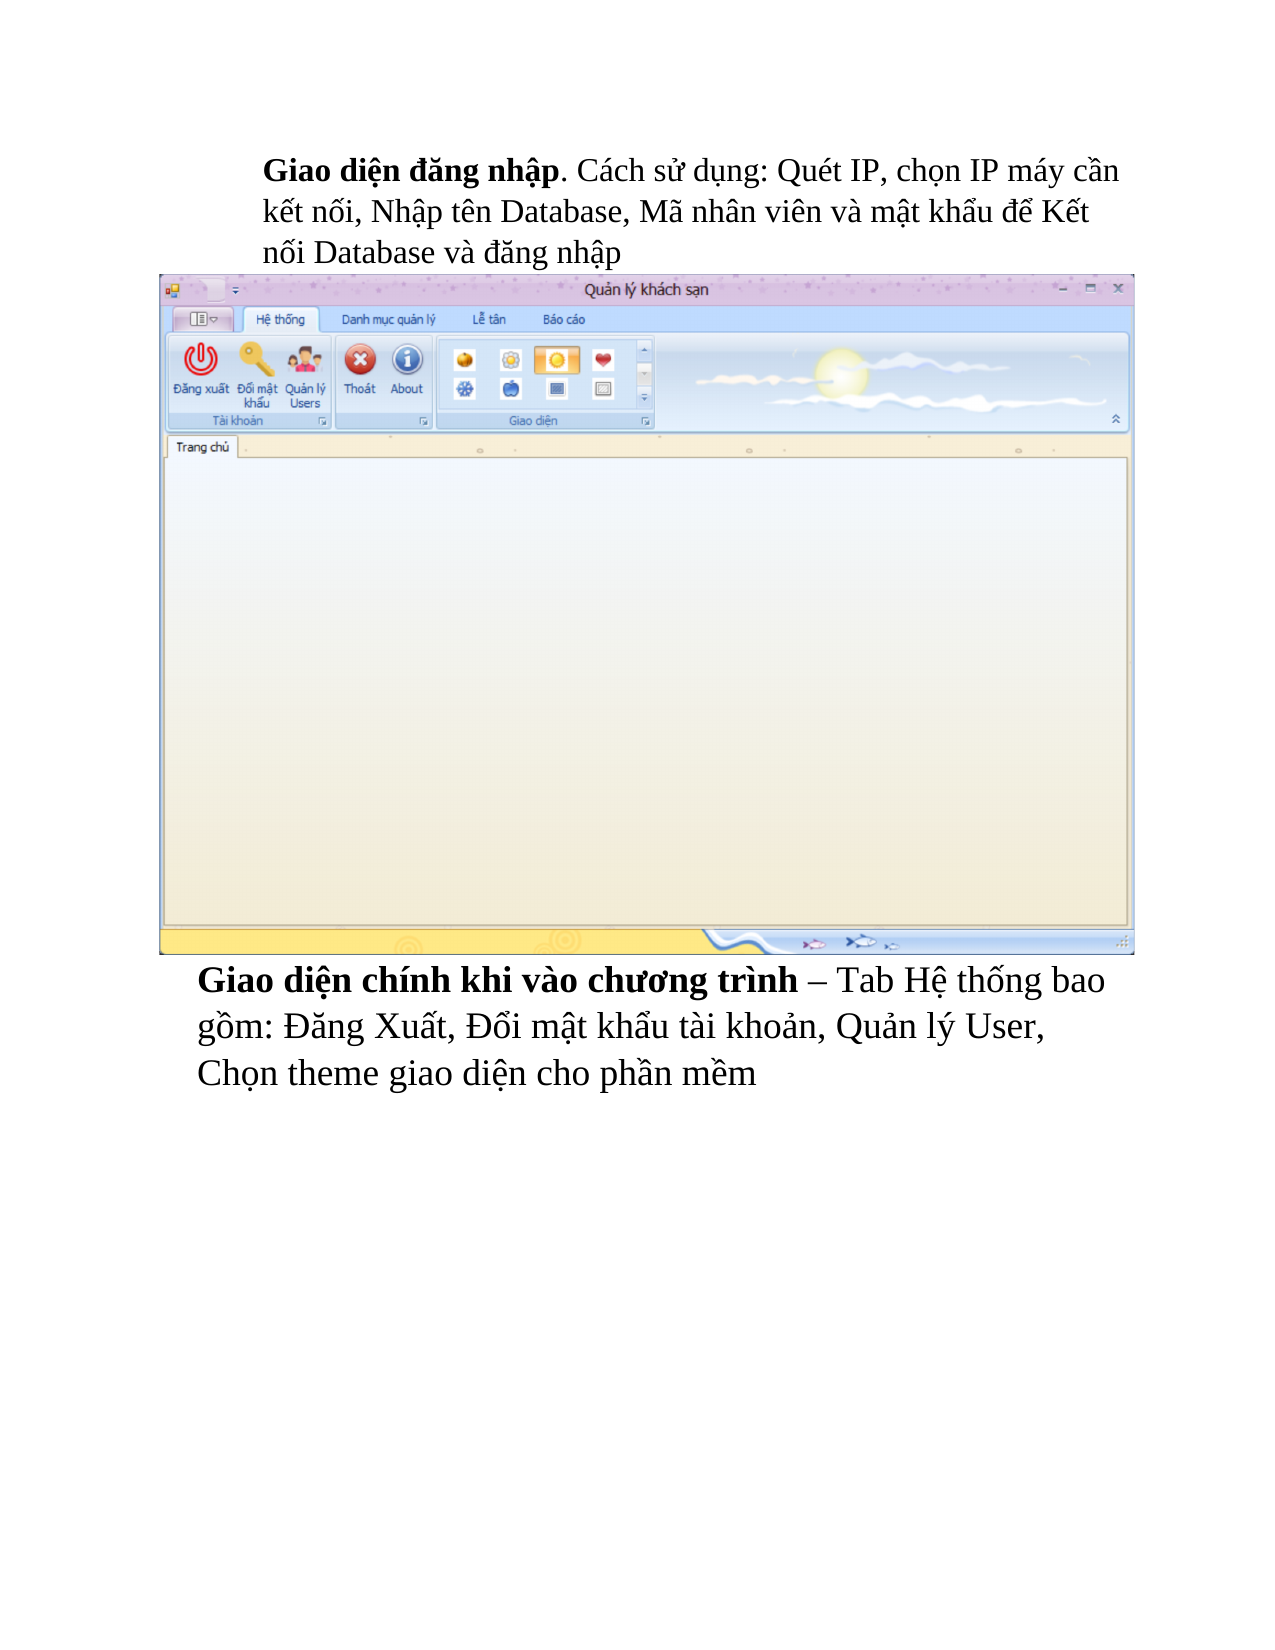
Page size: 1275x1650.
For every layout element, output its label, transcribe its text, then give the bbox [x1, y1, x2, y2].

picture [159, 274, 1135, 955]
list Giao diện đăng nhập. Cách sử dụng: Quét IP, chọn IP máy cần kết nối, Nhập tên Database, Mã nhân viên và mật khẩu để Kết nối Database và đăng nhập [262, 150, 1125, 271]
list Giao diện chính khi vào chương trình – Tab Hệ thống bao gồm: Đăng Xuất, Đổi mật khẩu tài khoản, Quản lý User, Chọn theme giao diện cho phần mềm [197, 957, 1125, 1093]
